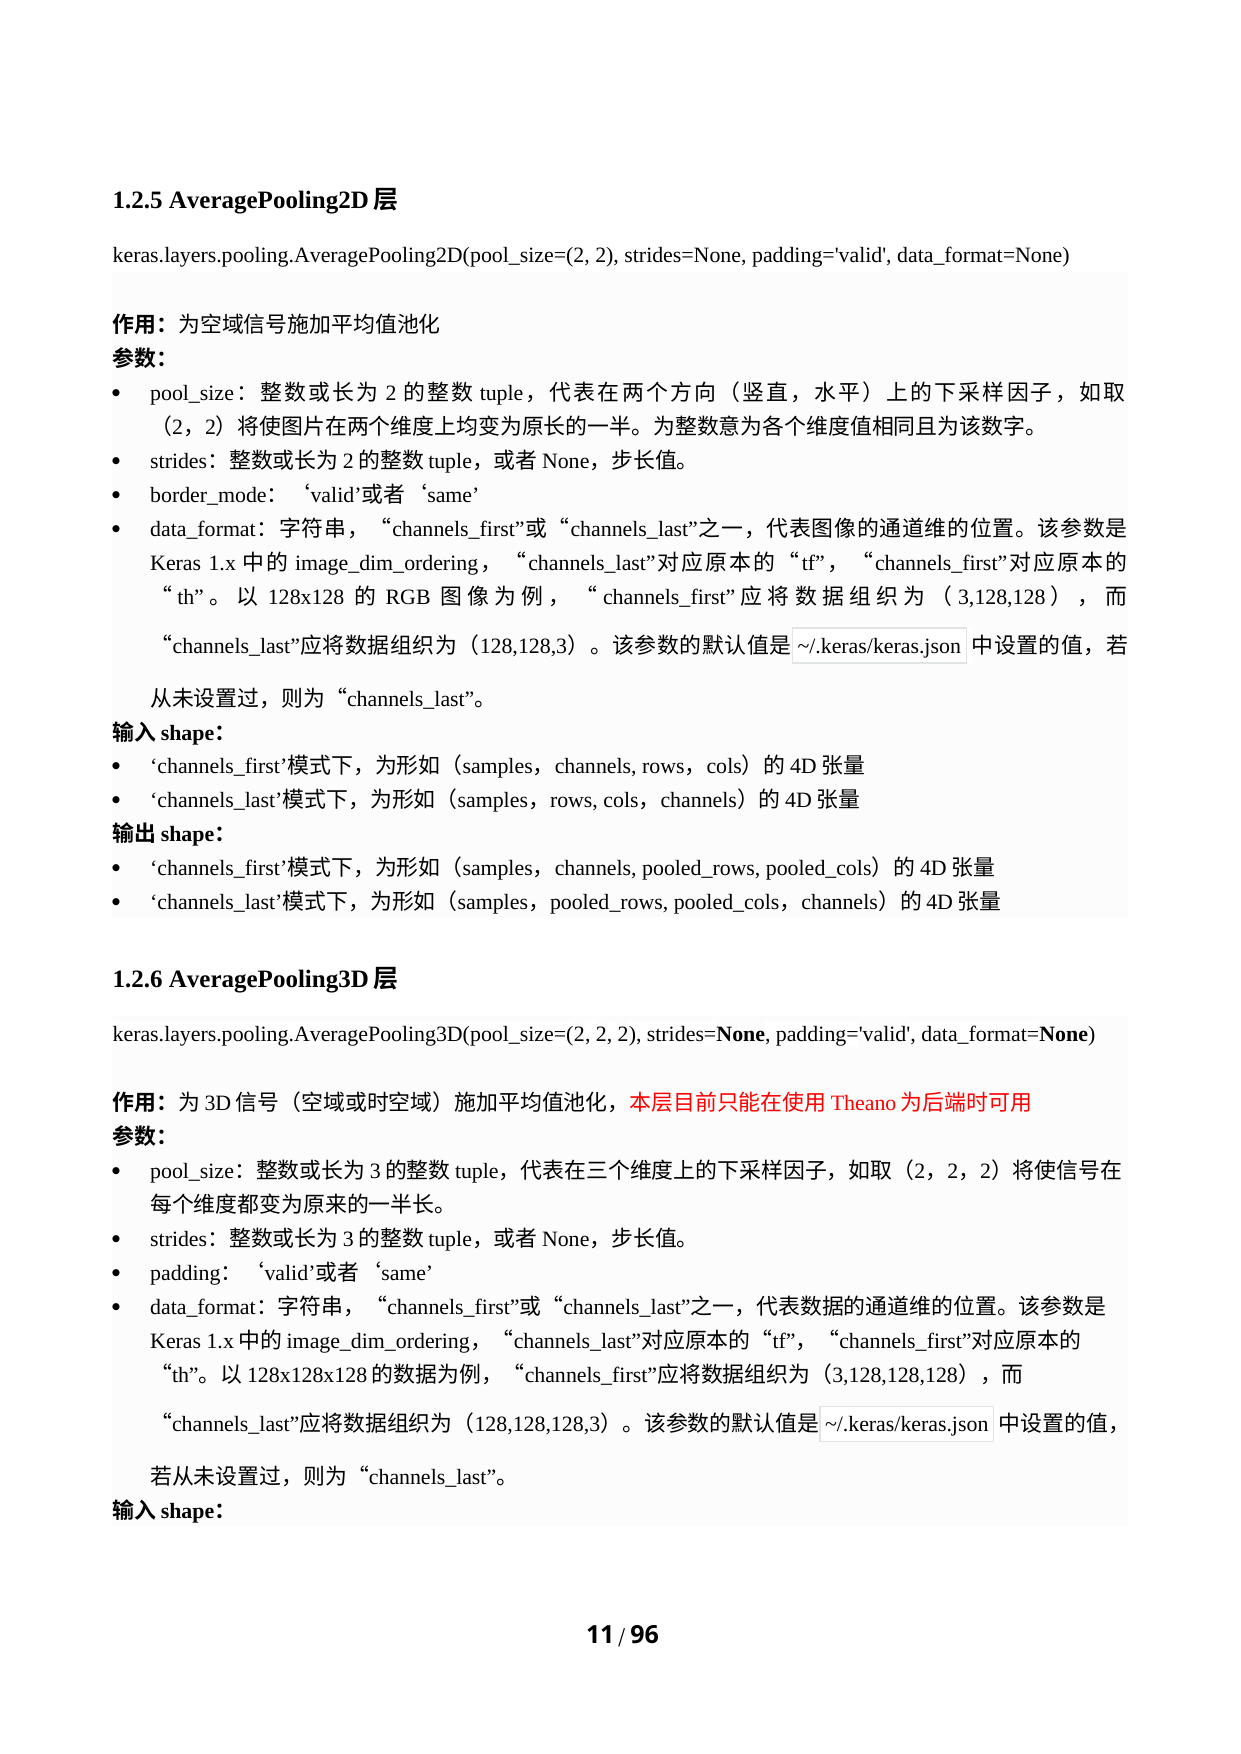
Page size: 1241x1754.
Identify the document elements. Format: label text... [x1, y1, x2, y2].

list strides：整数或长为2的整数tuple，或者None，步长值。 [112, 442, 1128, 476]
text 输入shape： [112, 713, 1128, 747]
subtitle 1.2.6 AveragePooling3D层 [112, 942, 1128, 1010]
text 作用：为3D信号（空域或时空域）施加平均值池化，本层目前只能在使用Theano为后端时可用 [112, 1084, 1128, 1118]
list data_format：字符串，“channels_first”或“channels_last”之一，代表图像的通道维的位置。该参数是Keras 1.x中的image_dim_ordering，“channels_last”对应原本的“tf”，“channels_first”对应原本的“th”。以128x128的RGB图像为例，“channels_first”应将数据组织为（3,128,128），而“channels_last”应将数据组织为（128,128,3）。该参数的默认值是~/.keras/keras.json中设置的值，若从未设置过，则为“channels_last”。 [112, 510, 1128, 713]
list strides：整数或长为3的整数tuple，或者None，步长值。 [112, 1220, 1128, 1254]
text 参数： [112, 1118, 1128, 1152]
text 参数： [112, 340, 1128, 374]
text 输入shape： [112, 1492, 1128, 1526]
subtitle 1.2.5 AveragePooling2D层 [112, 164, 1128, 232]
list pool_size：整数或长为3的整数tuple，代表在三个维度上的下采样因子，如取（2，2，2）将使信号在每个维度都变为原来的一半长。 [112, 1152, 1128, 1220]
list ‘channels_first’模式下，为形如（samples，channels, rows，cols）的4D张量 [112, 747, 1128, 781]
text 输出shape： [112, 815, 1128, 849]
text keras.layers.pooling.AveragePooling3D(pool_size=(2, 2, 2), strides=None, padding='valid', data_format=None) [112, 1016, 1128, 1050]
list border_mode：‘valid’或者‘same’ [112, 476, 1128, 510]
text keras.layers.pooling.AveragePooling2D(pool_size=(2, 2), strides=None, padding='valid', data_format=None) [112, 238, 1128, 272]
list ‘channels_last’模式下，为形如（samples，rows, cols，channels）的4D张量 [112, 781, 1128, 815]
list data_format：字符串，“channels_first”或“channels_last”之一，代表数据的通道维的位置。该参数是Keras 1.x中的image_dim_ordering，“channels_last”对应原本的“tf”，“channels_first”对应原本的“th”。以128x128x128的数据为例，“channels_first”应将数据组织为（3,128,128,128），而“channels_last”应将数据组织为（128,128,128,3）。该参数的默认值是~/.keras/keras.json中设置的值，若从未设置过，则为“channels_last”。 [112, 1288, 1128, 1492]
list ‘channels_last’模式下，为形如（samples，pooled_rows, pooled_cols，channels）的4D张量 [112, 883, 1128, 917]
list ‘channels_first’模式下，为形如（samples，channels, pooled_rows, pooled_cols）的4D张量 [112, 849, 1128, 883]
list pool_size：整数或长为2的整数tuple，代表在两个方向（竖直，水平）上的下采样因子，如取（2，2）将使图片在两个维度上均变为原长的一半。为整数意为各个维度值相同且为该数字。 [112, 374, 1128, 442]
text 作用：为空域信号施加平均值池化 [112, 306, 1128, 340]
list padding：‘valid’或者‘same’ [112, 1254, 1128, 1288]
